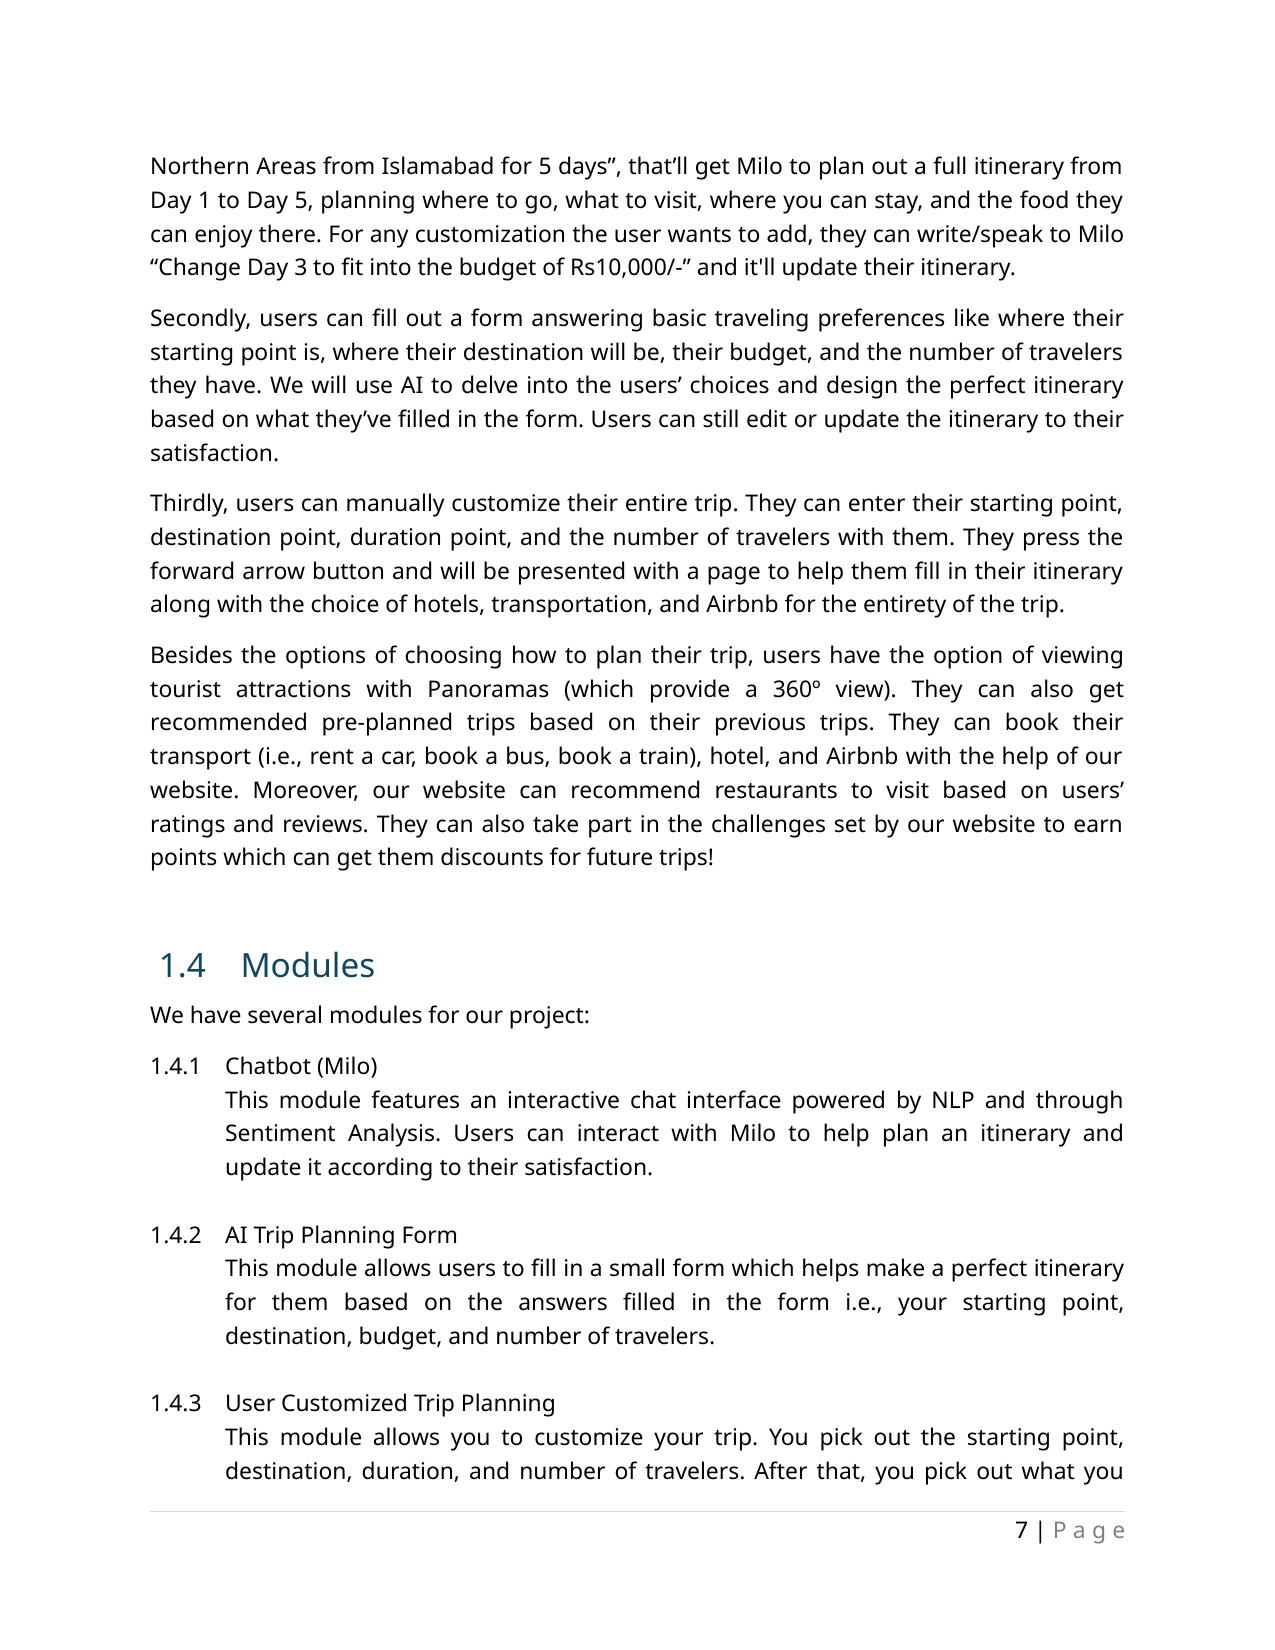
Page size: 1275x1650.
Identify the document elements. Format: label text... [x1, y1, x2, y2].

list Chatbot (Milo) [150, 1050, 1125, 1081]
text Besides the options of choosing how to plan their trip, users have the option of viewing tourist attractions with Panoramas (which provide a 360º view). They can also get recommended pre-planned trips based on their previous trips. They can book their transport (i.e., rent a car, book a bus, book a train), hotel, and Airbnb with the help of our website. Moreover, our website can recommend restaurants to visit based on users’ ratings and reviews. They can also take part in the challenges set by our website to earn points which can get them discounts for future trips! [150, 639, 1125, 872]
text Thirdly, users can manually customize their entire trip. They can enter their starting point, destination point, duration point, and the number of travelers with them. They press the forward arrow button and will be presented with a page to help them fill in their itinerary along with the choice of hotels, transportation, and Airbnb for the entirety of the trip. [150, 487, 1125, 619]
list This module allows users to fill in a small form which helps make a perfect itinerary for them based on the answers filled in the form i.e., your starting point, destination, budget, and number of travelers. [225, 1252, 1125, 1351]
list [225, 1421, 1125, 1486]
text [150, 150, 1125, 282]
text We have several modules for our project: [150, 999, 1125, 1031]
text Secondly, users can fill out a form answering basic traveling preferences like where their starting point is, where their destination will be, their budget, and the number of travelers they have. We will use AI to delve into the users’ choices and design the perfect itinerary based on what they’ve filled in the form. Users can still edit or update the itinerary to their satisfaction. [150, 302, 1125, 468]
subtitle 1.4 Modules [150, 942, 1125, 987]
list This module features an interactive chat interface powered by NLP and through Sentiment Analysis. Users can interact with Milo to help plan an itinerary and update it according to their satisfaction. [225, 1083, 1125, 1182]
list User Customized Trip Planning [150, 1387, 1125, 1418]
list AI Trip Planning Form [150, 1218, 1125, 1250]
